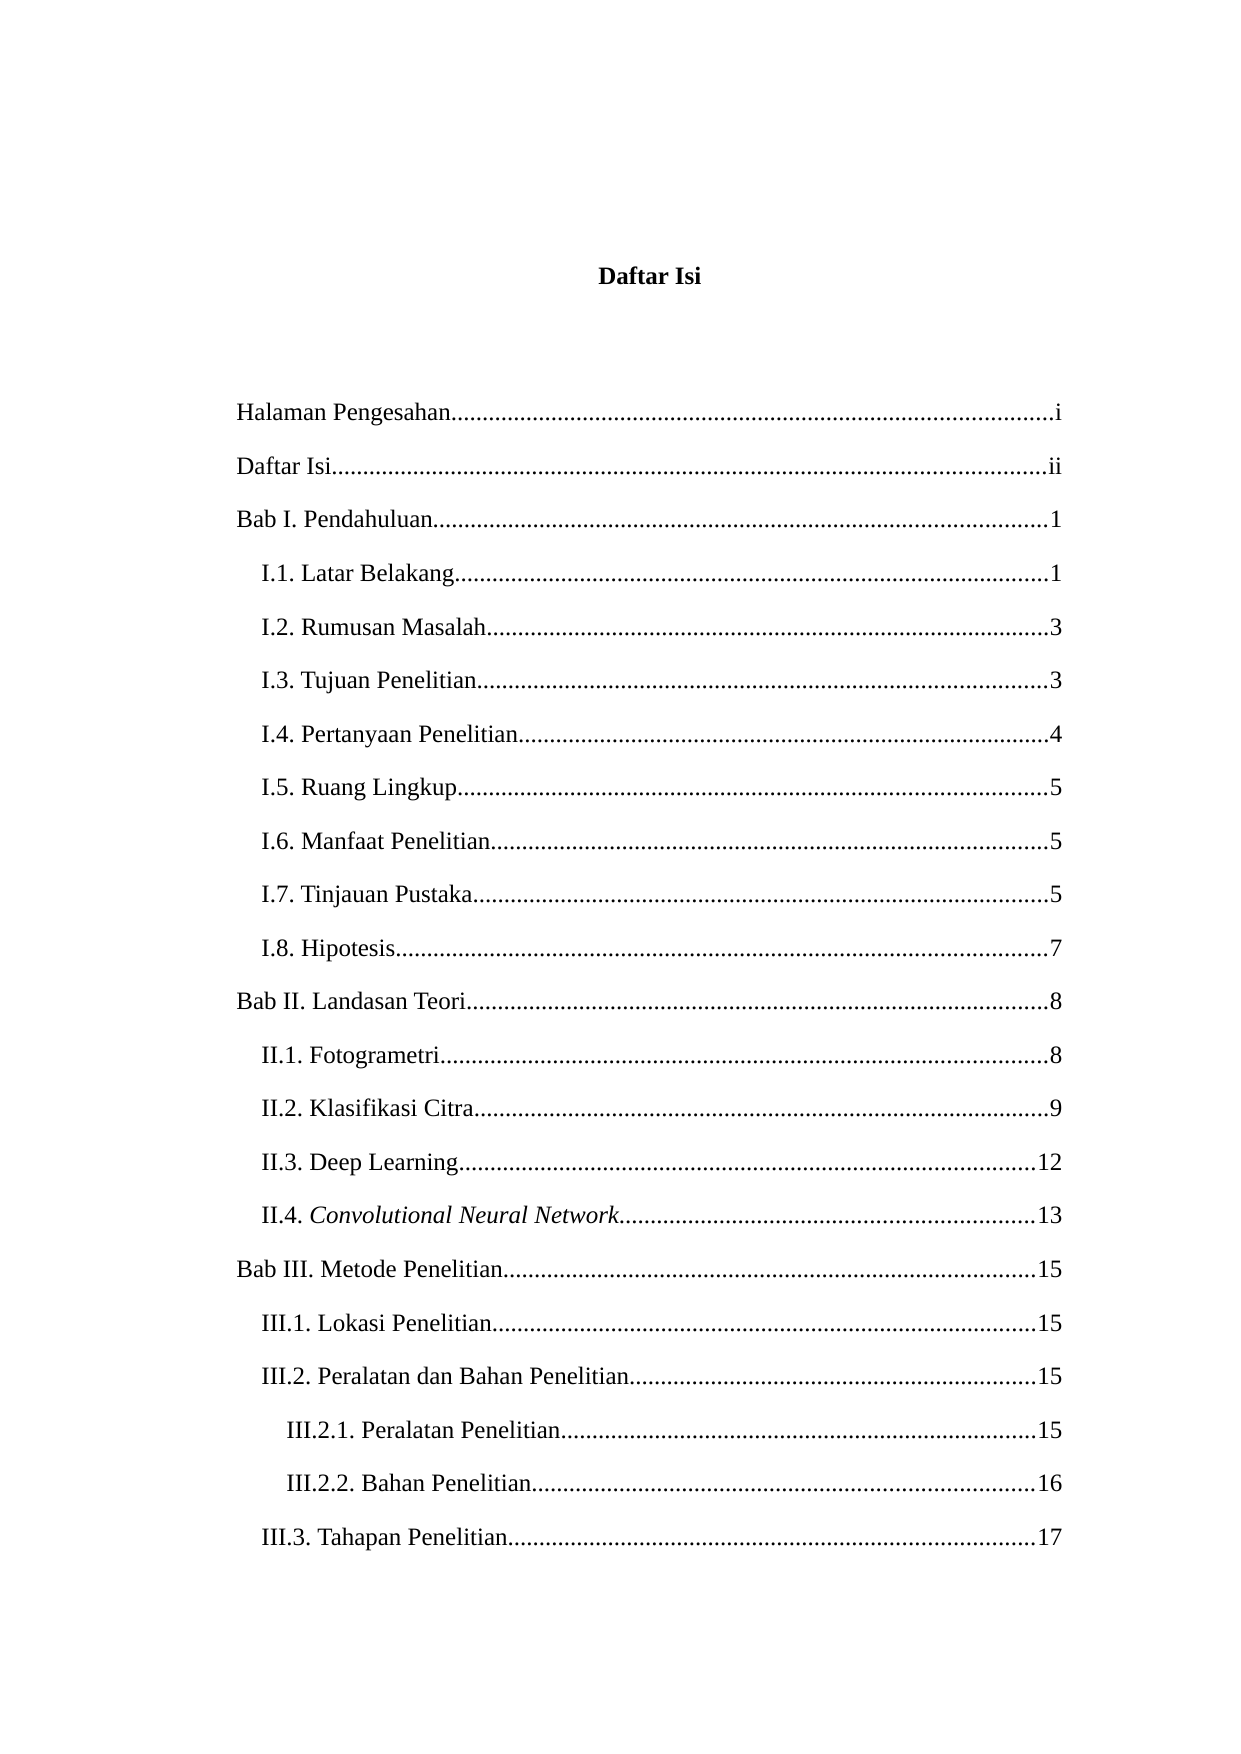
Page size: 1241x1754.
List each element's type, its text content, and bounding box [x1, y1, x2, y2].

subtitle Daftar Isi [236, 261, 1063, 290]
